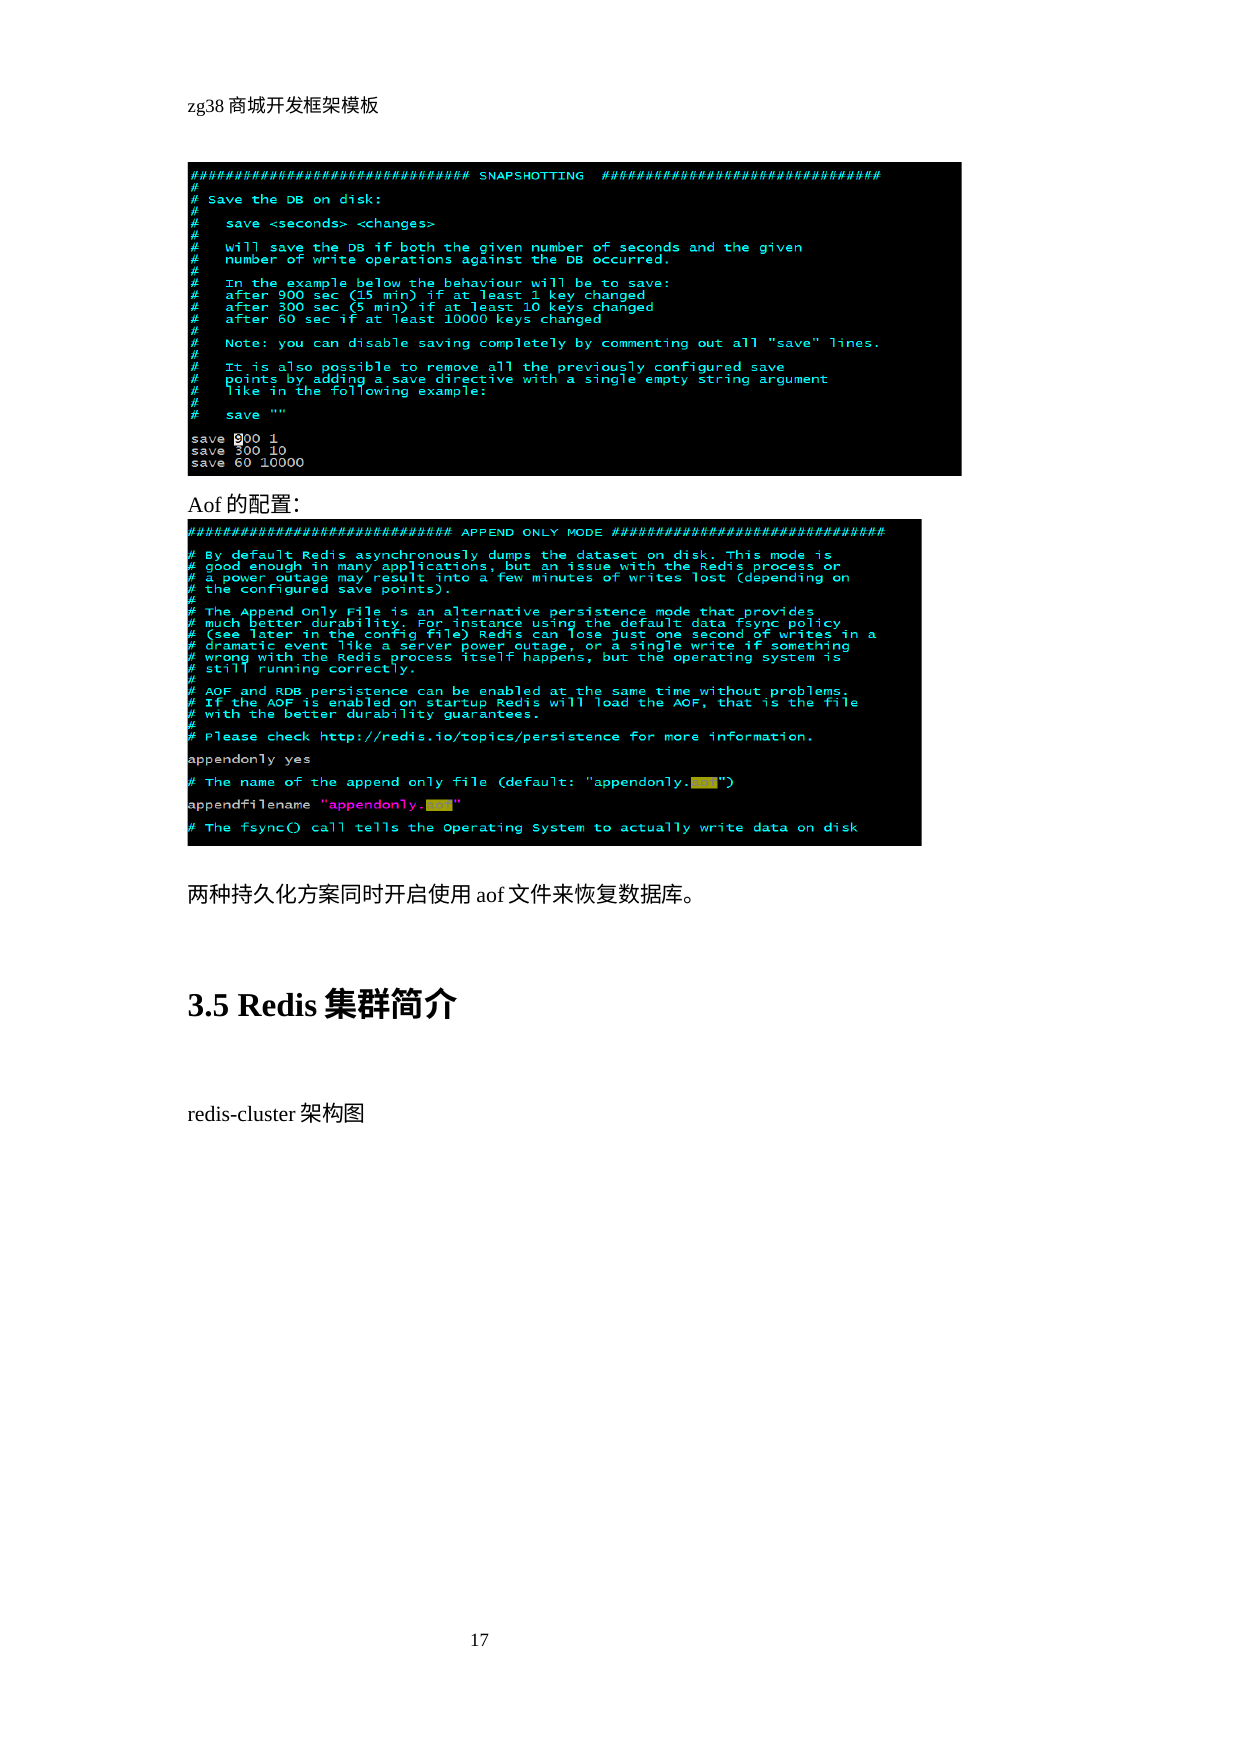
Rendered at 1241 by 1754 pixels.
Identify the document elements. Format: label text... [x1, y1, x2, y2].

text redis-cluster架构图 [187, 1096, 1053, 1128]
text 两种持久化方案同时开启使用aof文件来恢复数据库。 [187, 877, 1053, 909]
picture [187, 519, 922, 846]
subtitle 3.5 Redis集群简介 [187, 969, 1053, 1034]
text Aof的配置： [187, 487, 1053, 519]
picture [187, 162, 962, 476]
